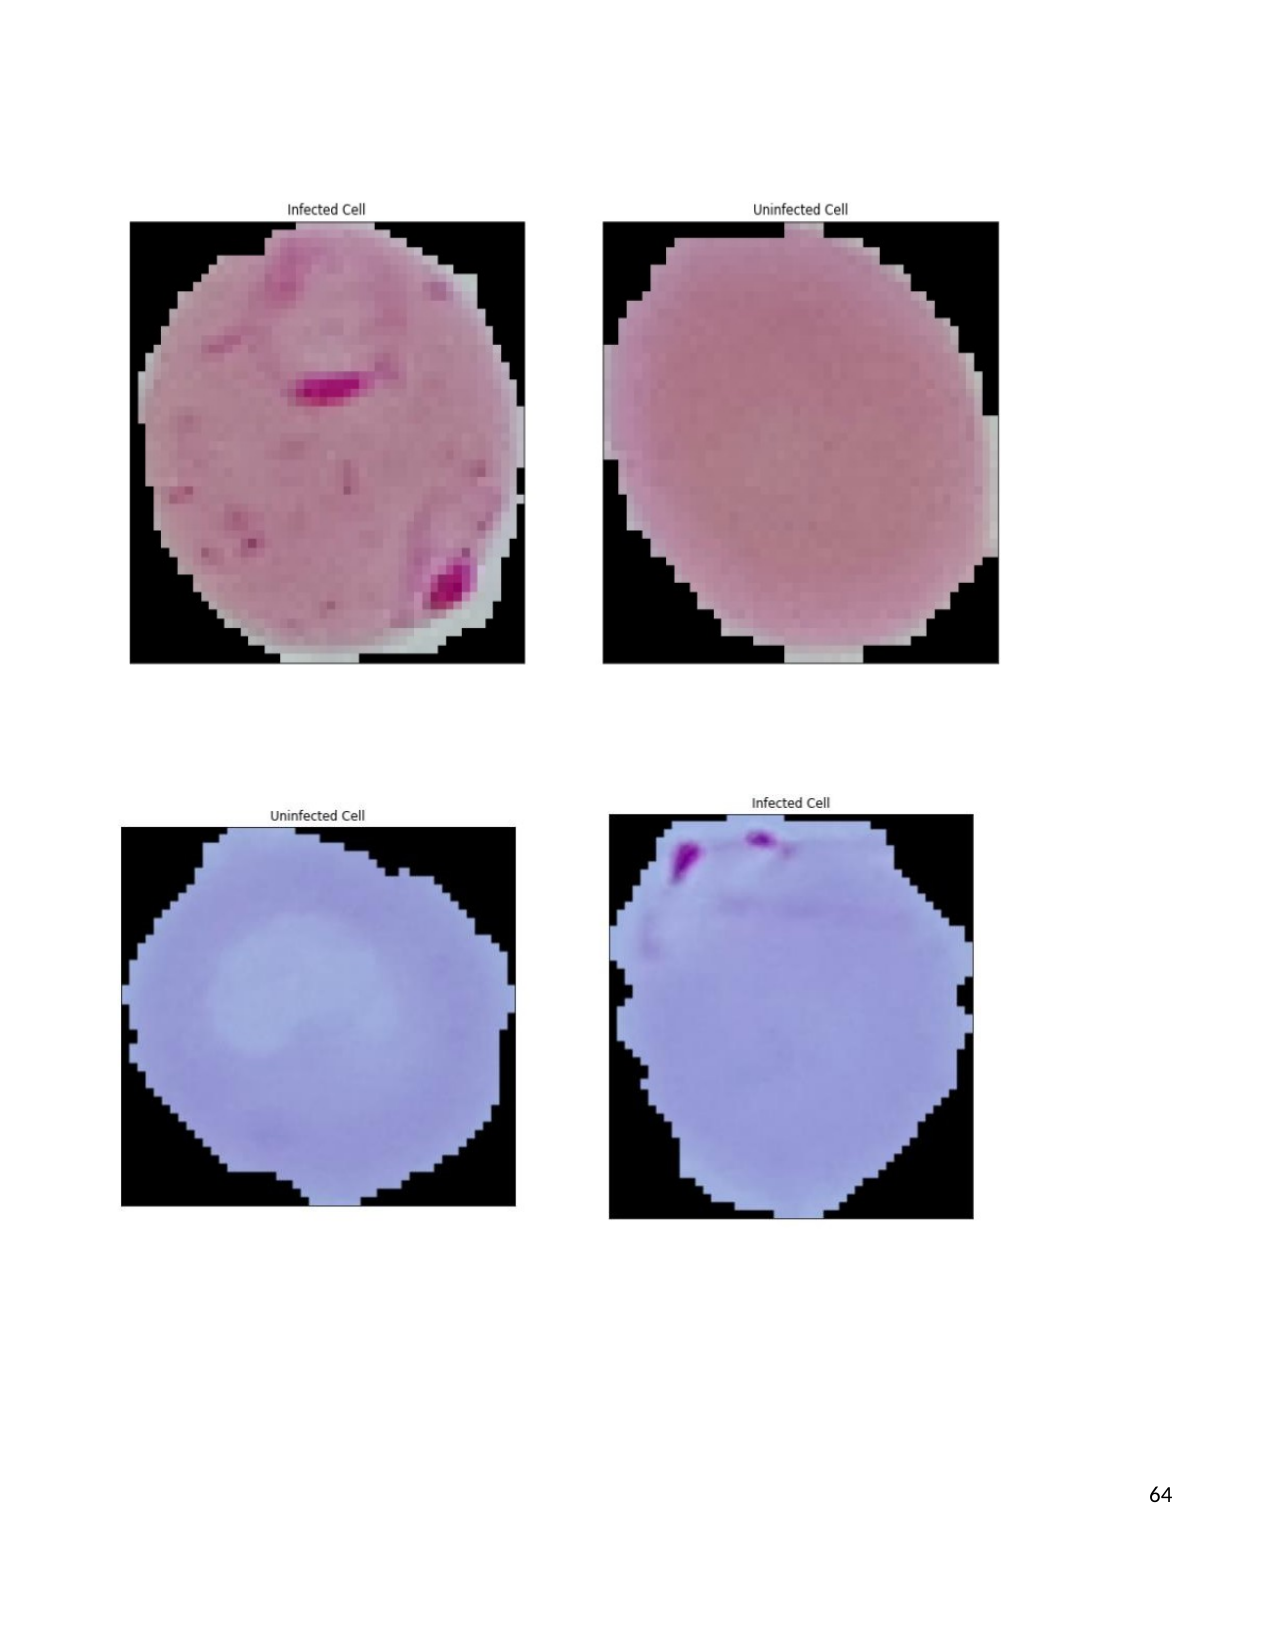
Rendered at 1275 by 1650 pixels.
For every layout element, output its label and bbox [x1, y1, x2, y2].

picture [128, 201, 1001, 665]
picture [117, 794, 982, 1230]
